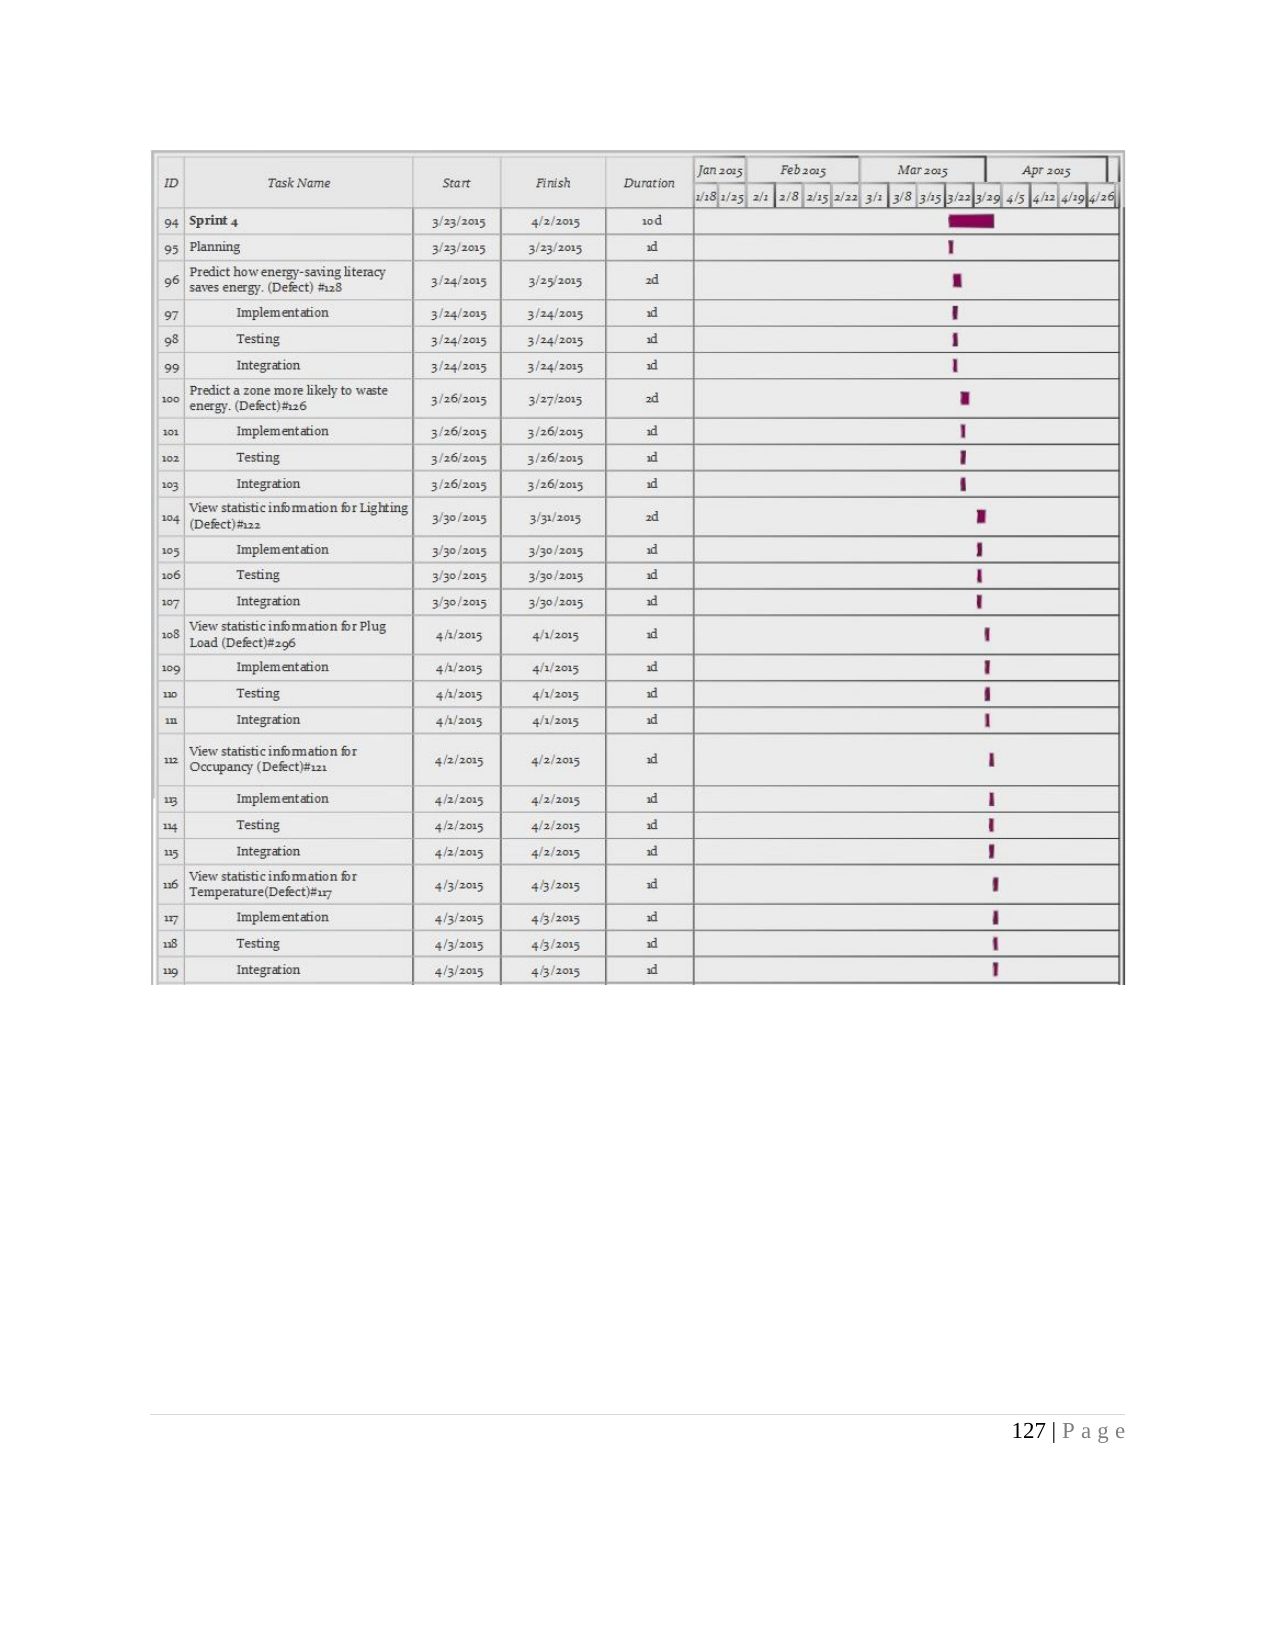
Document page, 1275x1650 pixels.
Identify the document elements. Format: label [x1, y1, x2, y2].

picture [150, 150, 1125, 985]
